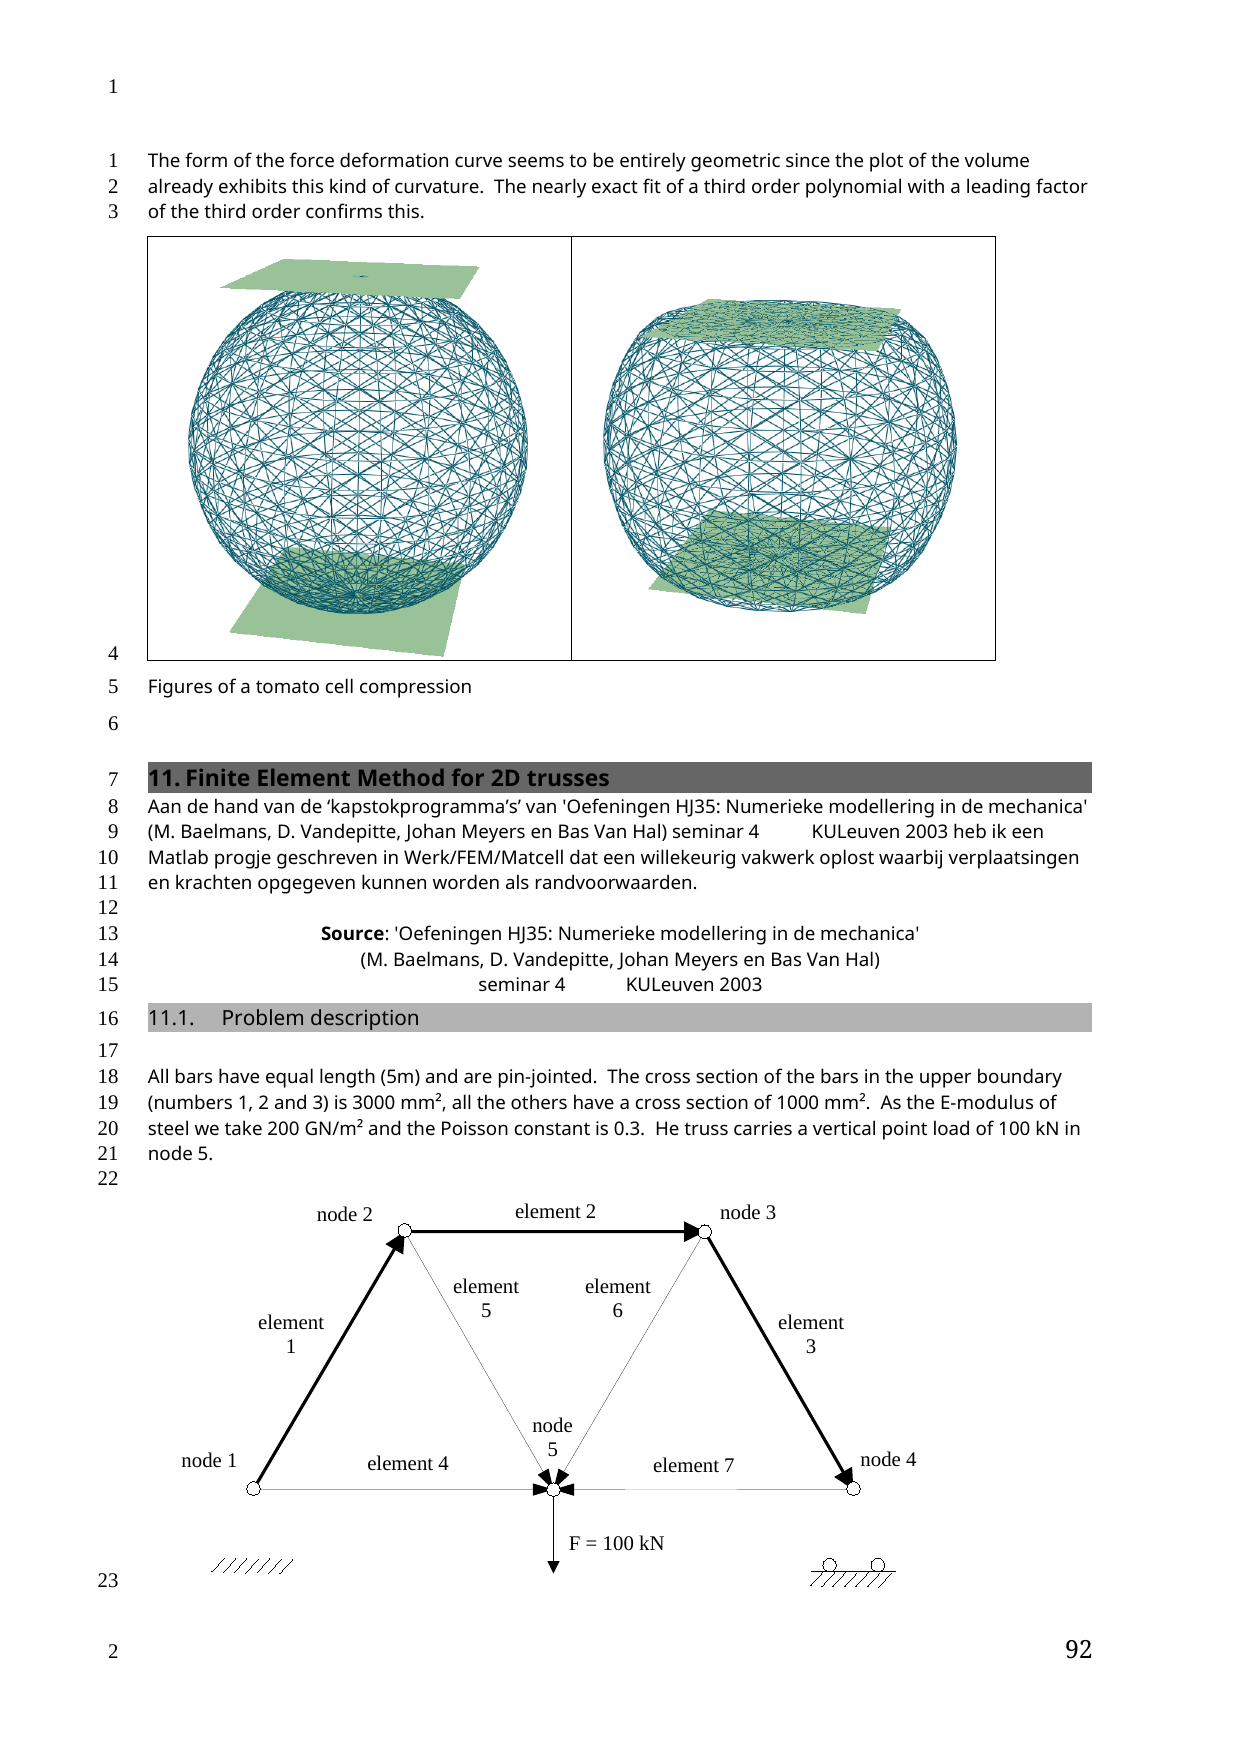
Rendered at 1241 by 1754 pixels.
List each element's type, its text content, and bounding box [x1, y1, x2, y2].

picture [148, 237, 571, 660]
picture [572, 237, 995, 660]
subtitle Finite Element Method for 2D trusses [148, 762, 1092, 793]
text The form of the force deformation curve seems to be entirely geometric since the plot of the volume already exhibits this kind of curvature. The nearly exact fit of a third order polynomial with a leading factor of the third order confirms this. [148, 148, 1092, 224]
text Aan de hand van de ‘kapstokprogramma’s’ van 'Oefeningen HJ35: Numerieke modellering in de mechanica' (M. Baelmans, D. Vandepitte, Johan Meyers en Bas Van Hal) seminar 4 KULeuven 2003 heb ik een Matlab progje geschreven in Werk/FEM/Matcell dat een willekeurig vakwerk oplost waarbij verplaatsingen en krachten opgegeven kunnen worden als randvoorwaarden. [148, 793, 1092, 895]
text All bars have equal length (5m) and are pin-jointed. The cross section of the bars in the upper boundary (numbers 1, 2 and 3) is 3000 mm², all the others have a cross section of 1000 mm². As the E-modulus of steel we take 200 GN/m² and the Poisson constant is 0.3. He truss carries a vertical point load of 100 kN in node 5. [148, 1064, 1092, 1166]
text seminar 4 KULeuven 2003 [148, 972, 1092, 997]
text Source: 'Oefeningen HJ35: Numerieke modellering in de mechanica' [148, 921, 1092, 946]
text Figures of a tomato cell compression [148, 673, 1092, 699]
text (M. Baelmans, D. Vandepitte, Johan Meyers en Bas Van Hal) [148, 946, 1092, 972]
subtitle Problem description [148, 1003, 1092, 1032]
